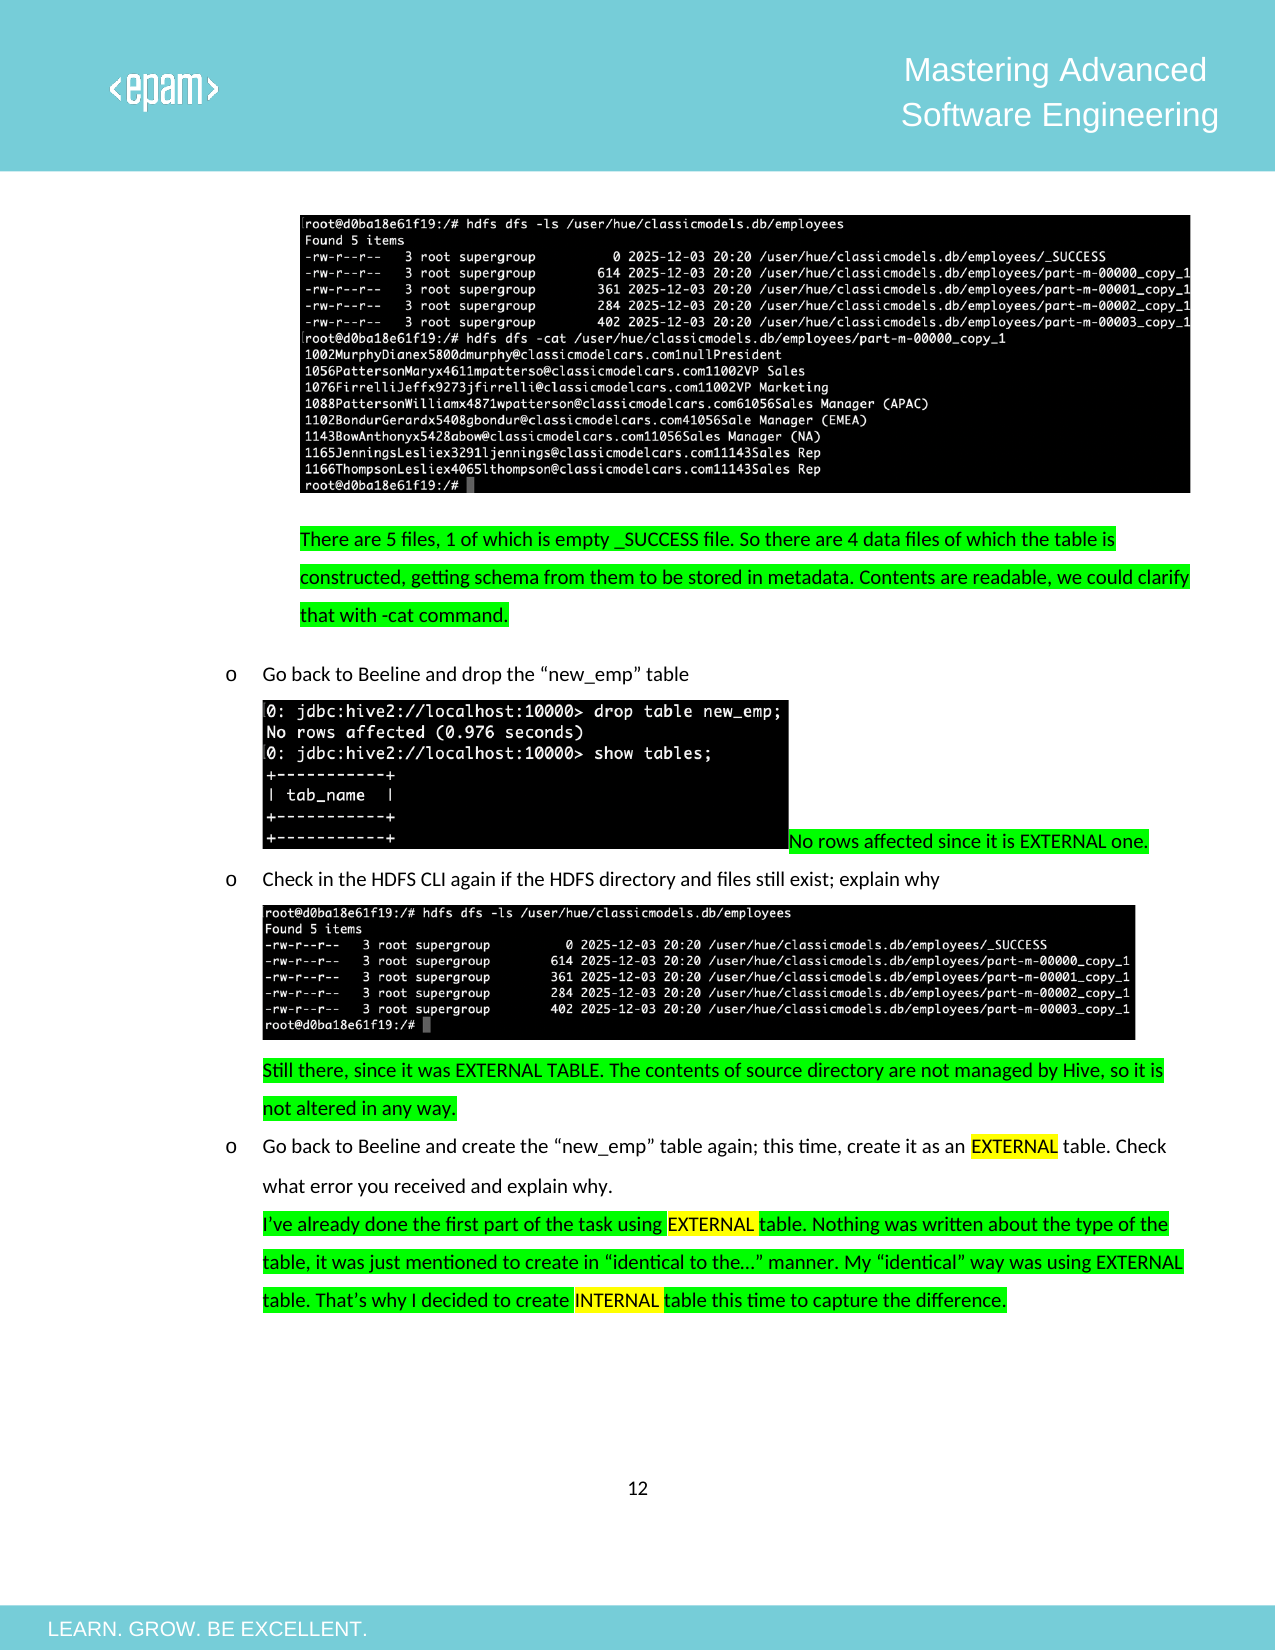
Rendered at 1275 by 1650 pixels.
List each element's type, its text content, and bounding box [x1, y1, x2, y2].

list Go back to Beeline and create the “new_emp” table again; this time, create it as an EXTERNAL table. Check what error you received and explain why. [225, 1134, 1191, 1198]
picture [262, 905, 1136, 1040]
picture [300, 215, 1191, 493]
text There are 5 files, 1 of which is empty _SUCCESS file. So there are 4 data files of which the table is constructed, getting schema from them to be stored in metadata. Contents are readable, we could clarify that with -cat command. [300, 526, 1191, 627]
picture [262, 700, 789, 849]
picture [135, 53, 160, 133]
list I’ve already done the first part of the task using EXTERNAL table. Nothing was written about the type of the table, it was just mentioned to create in “identical to the…” manner. My “identical” way was using EXTERNAL table. That’s why I decided to create INTERNAL table this time to capture the difference. [262, 1211, 1191, 1313]
